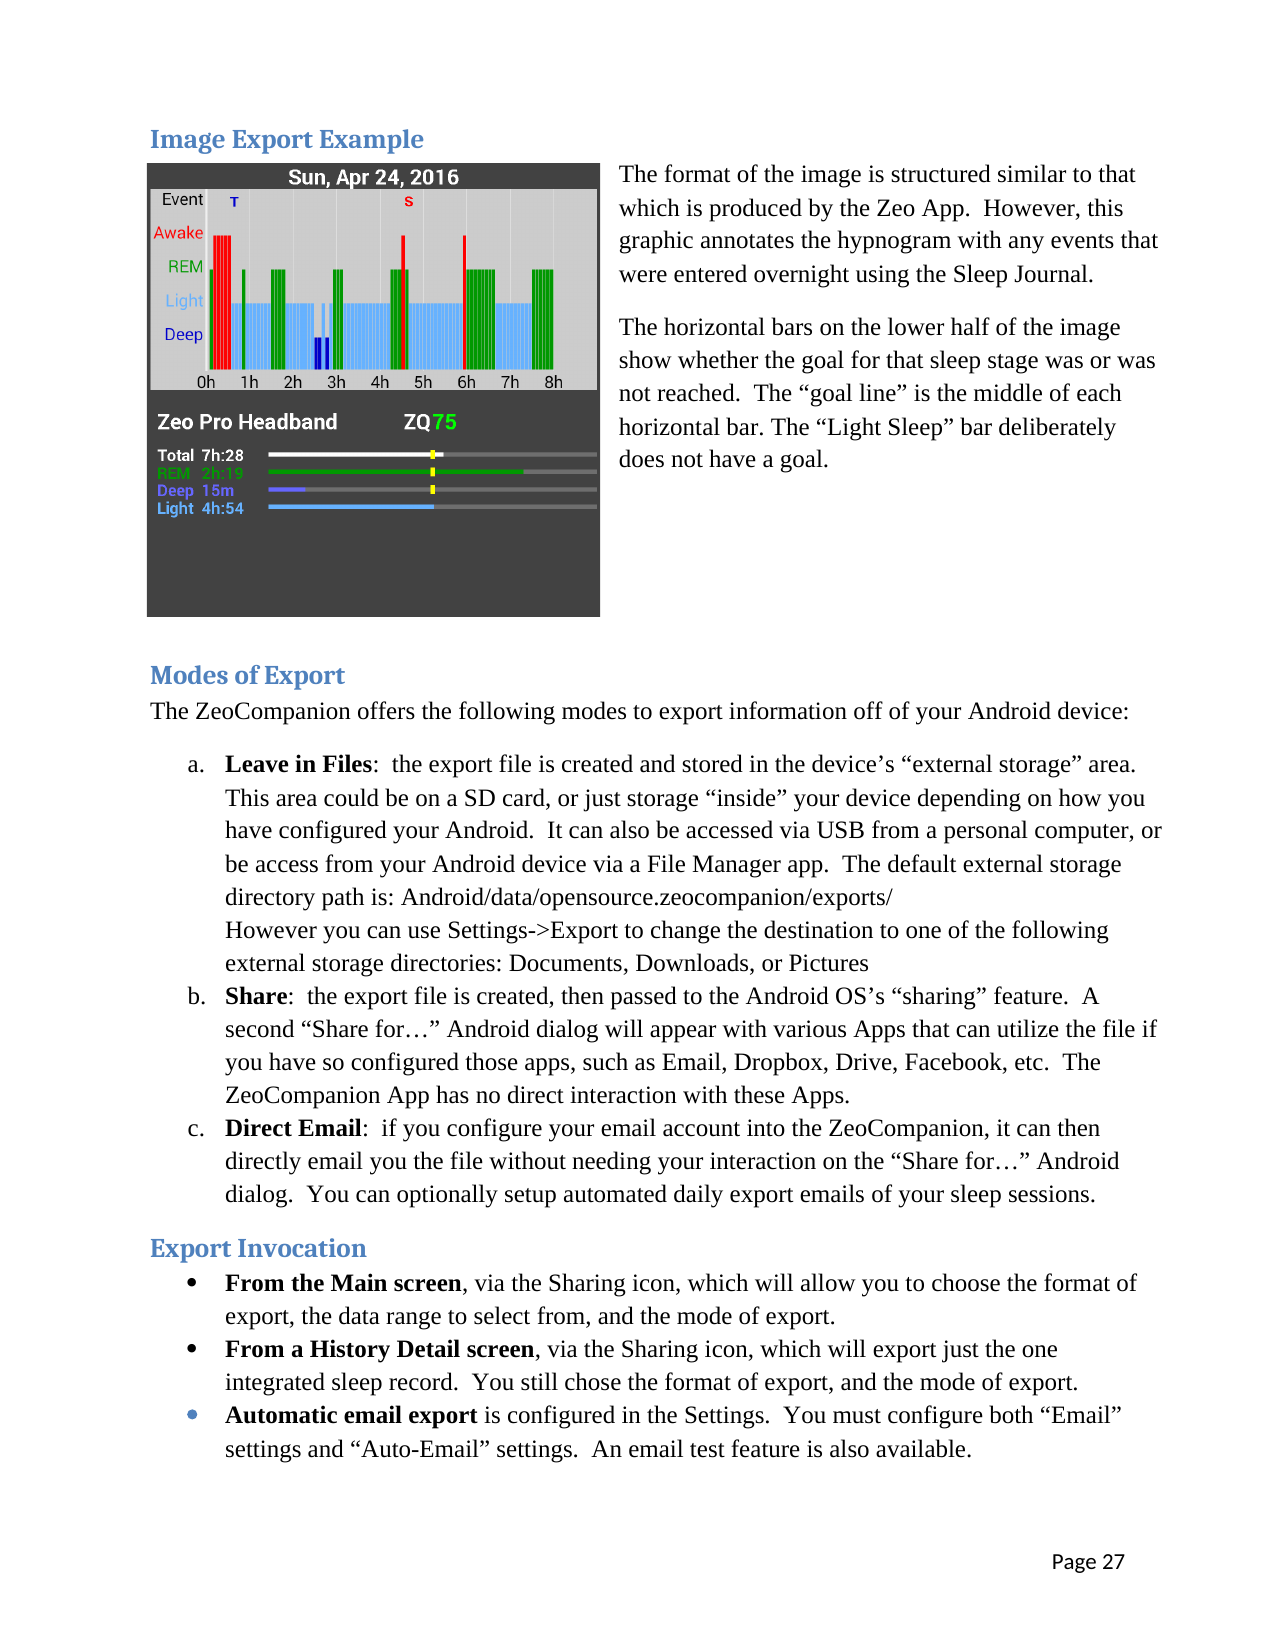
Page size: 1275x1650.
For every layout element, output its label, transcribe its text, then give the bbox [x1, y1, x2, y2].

text The format of the image is structured similar to that which is produced by the Zeo App. However, this graphic annotates the hypnogram with any events that were entered overnight using the Sleep Journal. [150, 159, 1162, 287]
text The horizontal bars on the lower half of the image show whether the goal for that sleep stage was or was not reached. The “goal line” is the middle of each horizontal bar. The “Light Sleep” bar deliberately does not have a goal. [600, 312, 1162, 473]
subtitle Export Invocation [150, 1233, 1162, 1264]
subtitle Image Export Example [150, 124, 1162, 155]
list Share: the export file is created, then passed to the Android OS’s “sharing” feature. A second “Share for…” Android dialog will appear with various Apps that can utilize the file if you have so configured those apps, such as Email, Dropbox, Drive, Facebook, etc. The ZeoCompanion App has no direct interaction with these Apps. [187, 981, 1162, 1108]
list From the Main screen, via the Sharing icon, which will allow you to choose the format of export, the data range to select from, and the mode of export. [187, 1268, 1162, 1330]
subtitle Modes of Export [150, 660, 1162, 691]
list Direct Email: if you configure your email account into the ZeoCompanion, it can then directly email you the file without needing your interaction on the “Share for…” Android dialog. You can optionally setup automated daily export emails of your sleep sessions. [187, 1113, 1162, 1208]
list Automatic email export is configured in the Settings. You must configure both “Email” settings and “Auto-Email” settings. An email test feature is also available. [187, 1401, 1162, 1463]
list Leave in Files: the export file is created and stored in the device’s “external storage” area. This area could be on a SD card, or just storage “inside” your device depending on how you have configured your Android. It can also be accessed via USB from a personal computer, or be access from your Android device via a File Manager app. The default external storage directory path is: Android/data/opensource.zeocompanion/exports/ However you can use Settings->Export to change the destination to one of the following external storage directories: Documents, Downloads, or Pictures [187, 749, 1162, 976]
list From a History Detail screen, via the Sharing icon, which will export just the one integrated sleep record. You still chose the format of export, and the mode of export. [187, 1334, 1162, 1396]
picture [146, 163, 600, 617]
text The ZeoCompanion offers the following modes to export information off of your Android device: [150, 696, 1162, 724]
